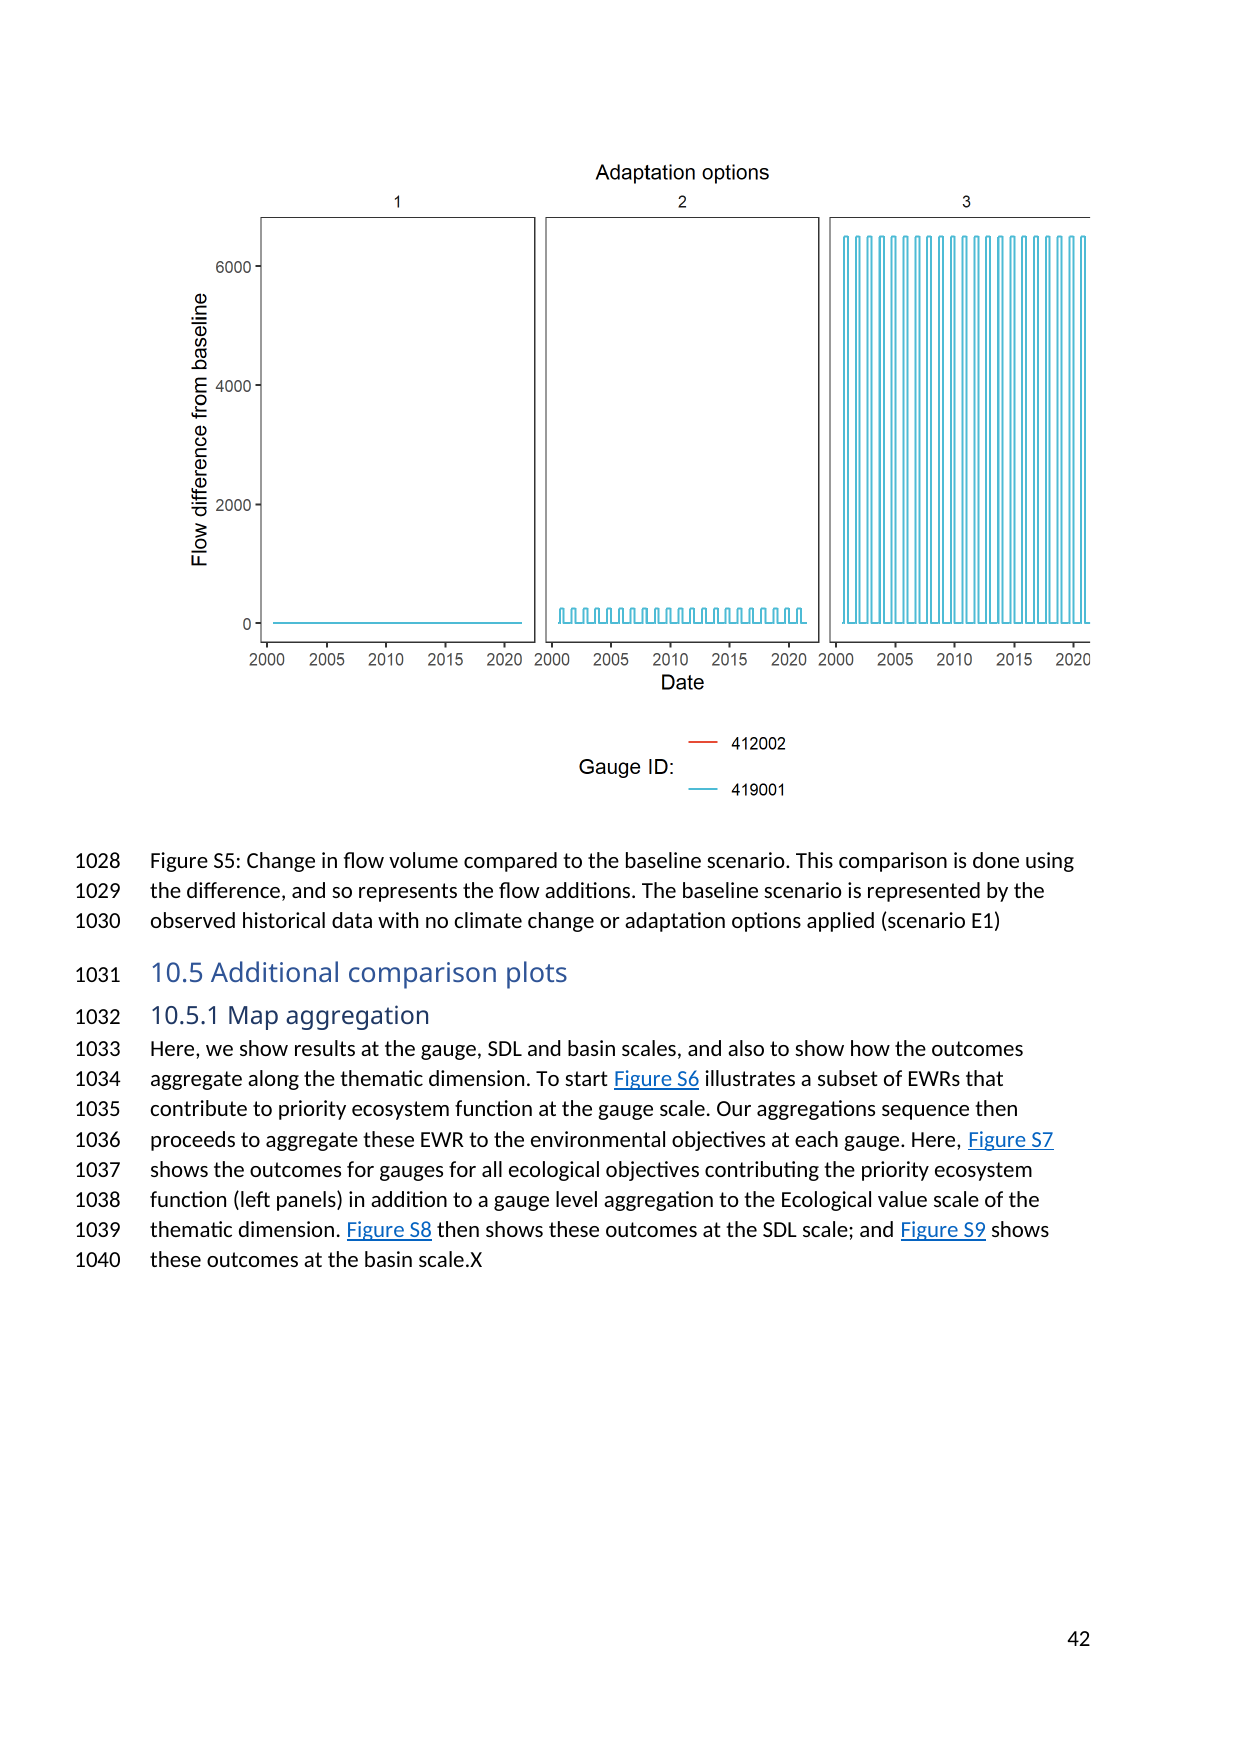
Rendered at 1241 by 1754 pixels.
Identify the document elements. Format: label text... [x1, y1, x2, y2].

subtitle 10.5 Additional comparison plots [150, 953, 1090, 990]
subtitle 10.5.1 Map aggregation [150, 997, 1090, 1031]
table_header Figure S5: Change in flow volume compared to the baseline scenario. This comparison is done using the difference, and so represents the flow additions. The baseline scenario is represented by the observed historical data with no climate change or adaptation options applied (scenario E1) [150, 150, 1090, 846]
picture [180, 150, 1091, 828]
